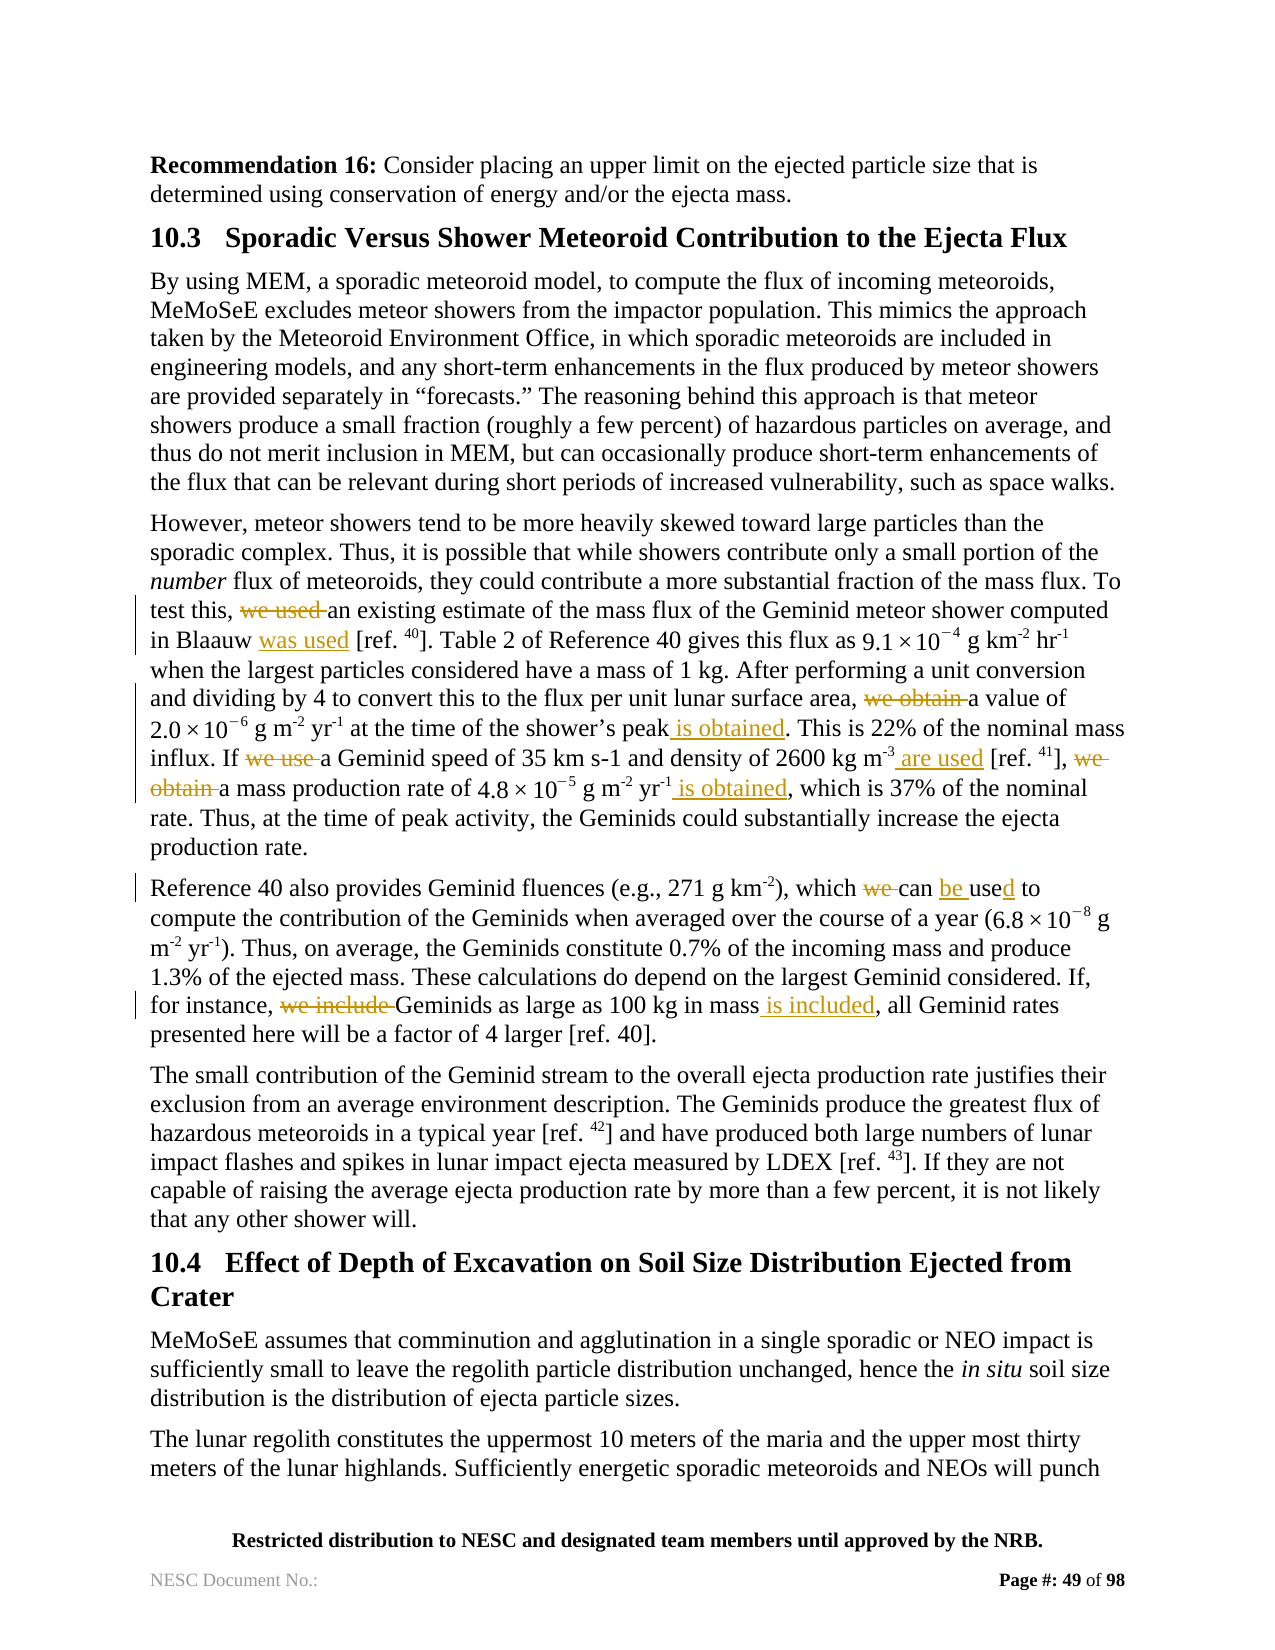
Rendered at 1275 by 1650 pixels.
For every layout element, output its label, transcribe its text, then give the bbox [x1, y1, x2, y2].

text By using MEM, a sporadic meteoroid model, to compute the flux of incoming meteoroids, MeMoSeE excludes meteor showers from the impactor population. This mimics the approach taken by the Meteoroid Environment Office, in which sporadic meteoroids are included in engineering models, and any short-term enhancements in the flux produced by meteor showers are provided separately in “forecasts.” The reasoning behind this approach is that meteor showers produce a small fraction (roughly a few percent) of hazardous particles on average, and thus do not merit inclusion in MEM, but can occasionally produce short-term enhancements of the flux that can be relevant during short periods of increased vulnerability, such as space walks. [150, 266, 1125, 496]
text Recommendation 16: Consider placing an upper limit on the ejected particle size that is determined using conservation of energy and/or the ejecta mass. [150, 150, 1125, 207]
text Reference 40 also provides Geminid fluences (e.g., 271 g km-2), which can use to compute the contribution of the Geminids when averaged over the course of a year ( g m-2 yr-1). Thus, on average, the Geminids constitute 0.7% of the incoming mass and produce 1.3% of the ejected mass. These calculations do depend on the largest Geminid considered. If, for instance, Geminids as large as 100 kg in mass, all Geminid rates presented here will be a factor of 4 larger [ref. 40]. [150, 873, 1125, 1048]
text MeMoSeE assumes that comminution and agglutination in a single sporadic or NEO impact is sufficiently small to leave the regolith particle distribution unchanged, hence the in situ soil size distribution is the distribution of ejecta particle sizes. [150, 1325, 1125, 1411]
subtitle 10.3 Sporadic Versus Shower Meteoroid Contribution to the Ejecta Flux [150, 220, 1125, 253]
text The small contribution of the Geminid stream to the overall ejecta production rate justifies their exclusion from an average environment description. The Geminids produce the greatest flux of hazardous meteoroids in a typical year [ref. ] and have produced both large numbers of lunar impact flashes and spikes in lunar impact ejecta measured by LDEX [ref. ]. If they are not capable of raising the average ejecta production rate by more than a few percent, it is not likely that any other shower will. [150, 1061, 1125, 1233]
subtitle 10.4 Effect of Depth of Excavation on Soil Size Distribution Ejected from Crater [150, 1246, 1125, 1313]
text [150, 1424, 1125, 1481]
text However, meteor showers tend to be more heavily skewed toward large particles than the sporadic complex. Thus, it is possible that while showers contribute only a small portion of the number flux of meteoroids, they could contribute a more substantial fraction of the mass flux. To test this, an existing estimate of the mass flux of the Geminid meteor shower computed in Blaauw [ref. ]. Table 2 of Reference 40 gives this flux as g km-2 hr-1 when the largest particles considered have a mass of 1 kg. After performing a unit conversion and dividing by 4 to convert this to the flux per unit lunar surface area, a value of g m-2 yr-1 at the time of the shower’s peak. This is 22% of the nominal mass influx. If a Geminid speed of 35 km s-1 and density of 2600 kg m-3 [ref. ], a mass production rate of g m-2 yr-1, which is 37% of the nominal rate. Thus, at the time of peak activity, the Geminids could substantially increase the ejecta production rate. [150, 508, 1125, 861]
